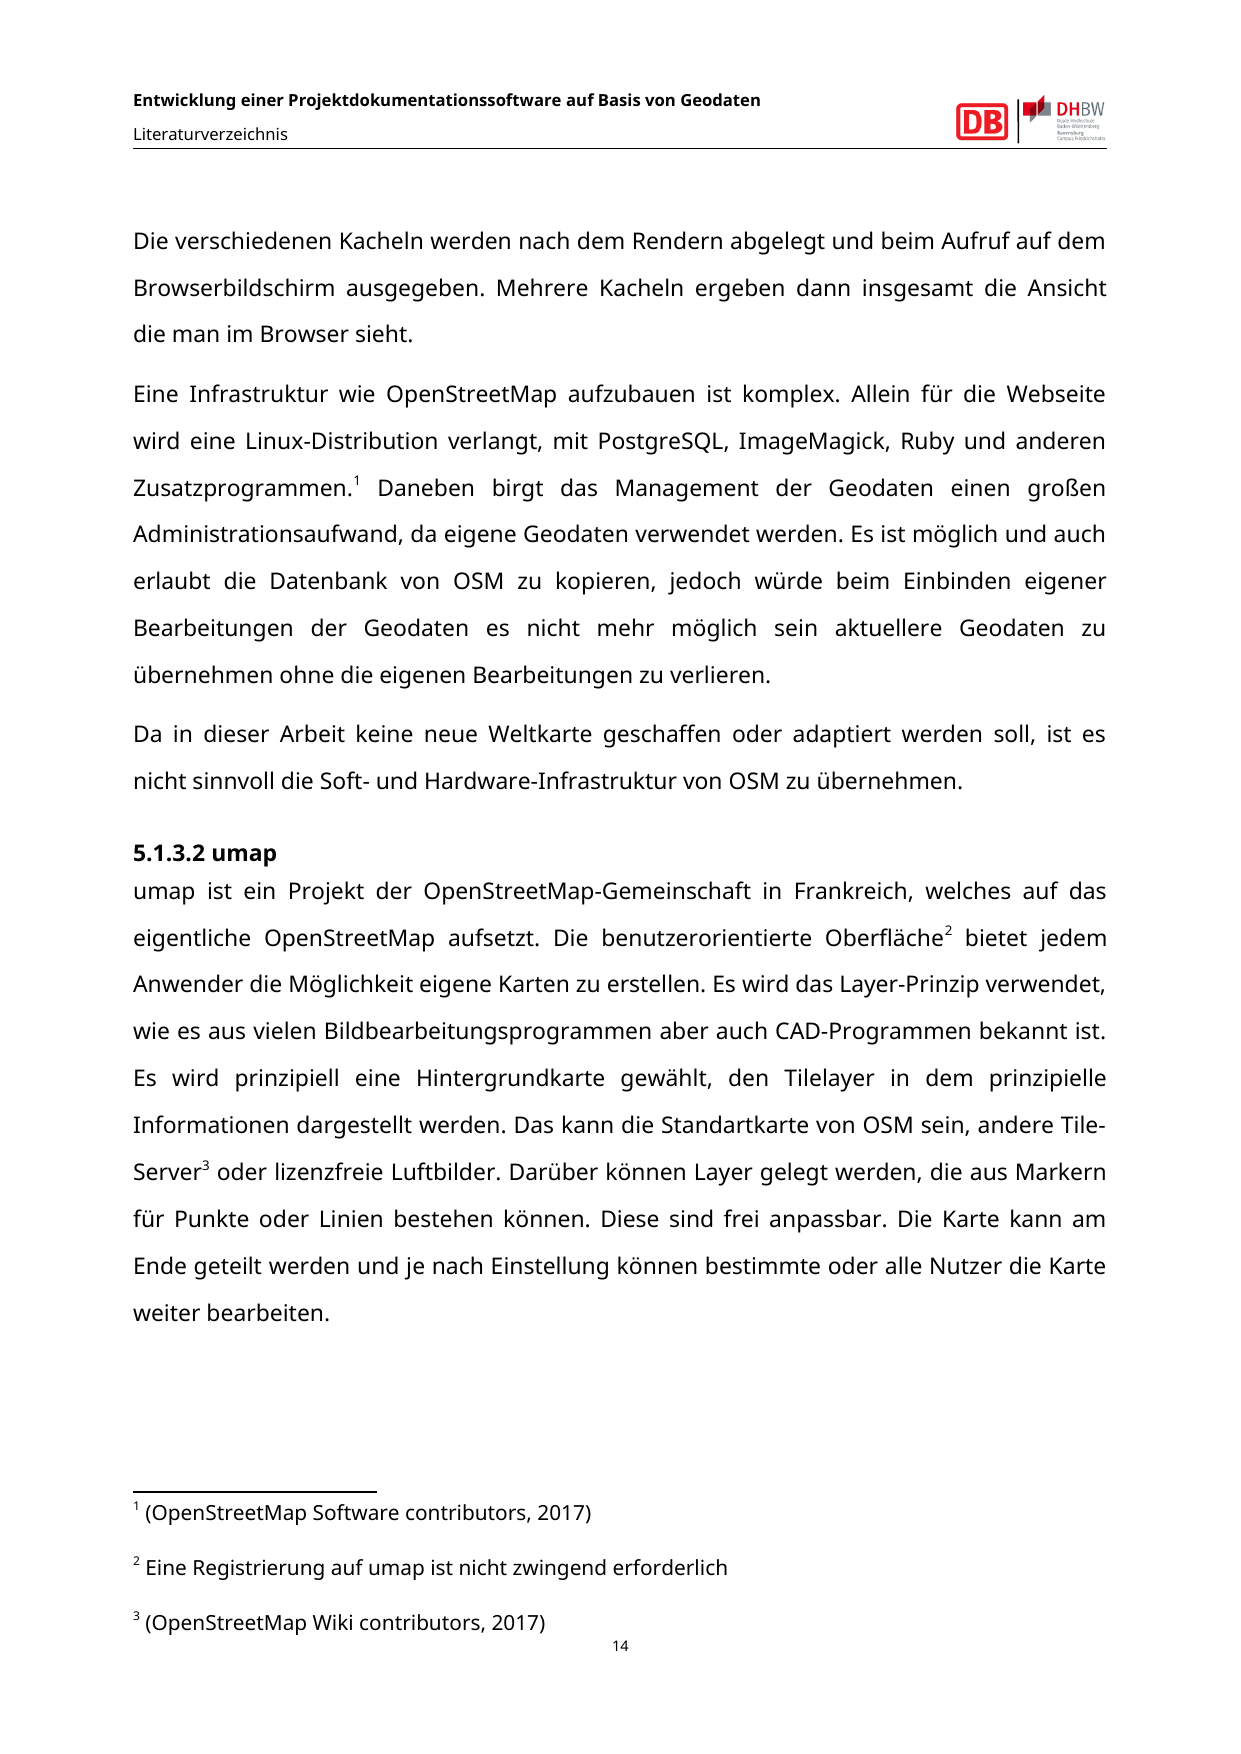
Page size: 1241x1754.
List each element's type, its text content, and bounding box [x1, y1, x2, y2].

text Die verschiedenen Kacheln werden nach dem Rendern abgelegt und beim Aufruf auf dem Browserbildschirm ausgegeben. Mehrere Kacheln ergeben dann insgesamt die Ansicht die man im Browser sieht. [133, 225, 1107, 350]
picture [956, 103, 1009, 141]
text Da in dieser Arbeit keine neue Weltkarte geschaffen oder adaptiert werden soll, ist es nicht sinnvoll die Soft- und Hardware-Infrastruktur von OSM zu übernehmen. [133, 718, 1107, 797]
subtitle umap [133, 837, 1107, 868]
picture [1023, 95, 1106, 141]
text umap ist ein Projekt der OpenStreetMap-Gemeinschaft in Frankreich, welches auf das eigentliche OpenStreetMap aufsetzt. Die benutzerorientierte Oberfläche bietet jedem Anwender die Möglichkeit eigene Karten zu erstellen. Es wird das Layer-Prinzip verwendet, wie es aus vielen Bildbearbeitungsprogrammen aber auch CAD-Programmen bekannt ist. Es wird prinzipiell eine Hintergrundkarte gewählt, den Tilelayer in dem prinzipielle Informationen dargestellt werden. Das kann die Standartkarte von OSM sein, andere Tile-Server oder lizenzfreie Luftbilder. Darüber können Layer gelegt werden, die aus Markern für Punkte oder Linien bestehen können. Diese sind frei anpassbar. Die Karte kann am Ende geteilt werden und je nach Einstellung können bestimmte oder alle Nutzer die Karte weiter bearbeiten. [133, 875, 1107, 1328]
text Eine Infrastruktur wie OpenStreetMap aufzubauen ist komplex. Allein für die Webseite wird eine Linux-Distribution verlangt, mit PostgreSQL, ImageMagick, Ruby und anderen Zusatzprogrammen. Daneben birgt das Management der Geodaten einen großen Administrationsaufwand, da eigene Geodaten verwendet werden. Es ist möglich und auch erlaubt die Datenbank von OSM zu kopieren, jedoch würde beim Einbinden eigener Bearbeitungen der Geodaten es nicht mehr möglich sein aktuellere Geodaten zu übernehmen ohne die eigenen Bearbeitungen zu verlieren. [133, 378, 1107, 690]
